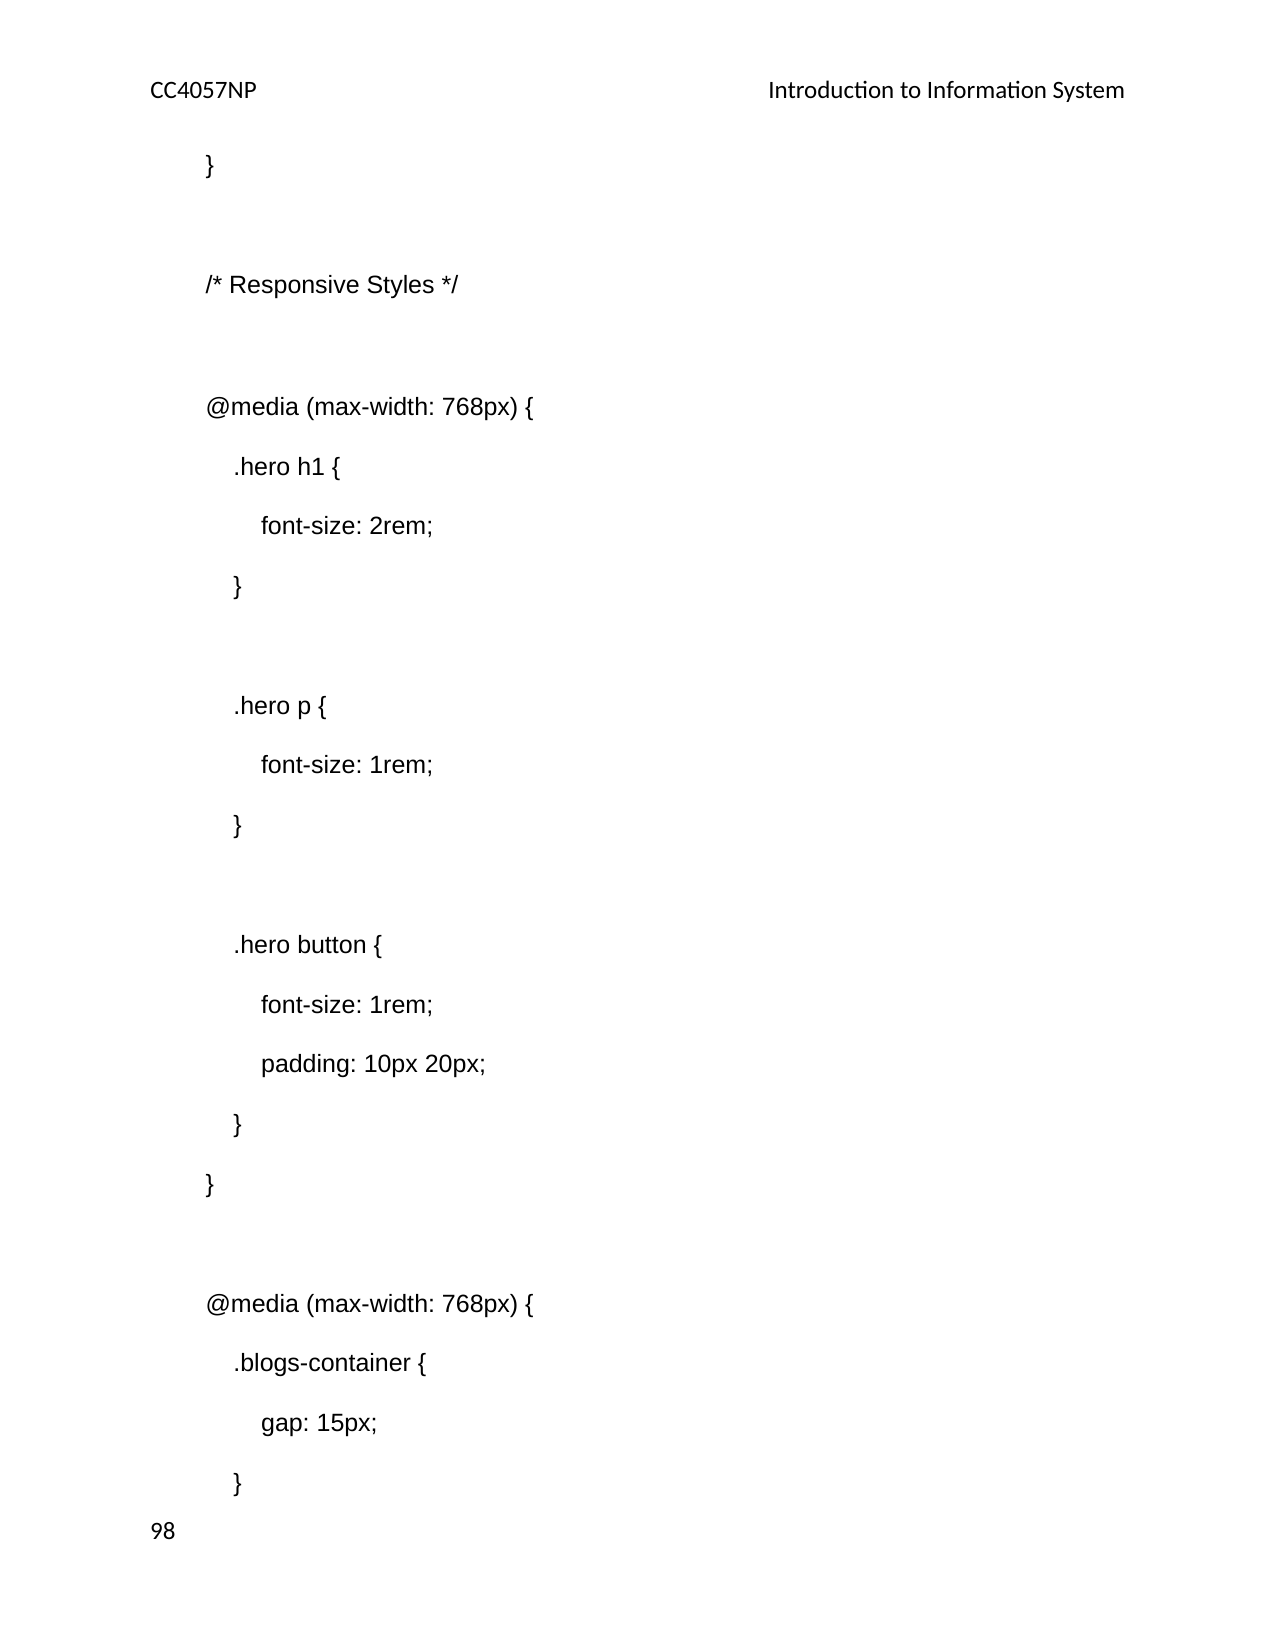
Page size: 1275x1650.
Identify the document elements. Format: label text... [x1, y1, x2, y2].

text .hero button { [150, 930, 1125, 959]
text font-size: 2rem; [150, 511, 1125, 540]
text } [150, 1169, 1125, 1198]
text padding: 10px 20px; [150, 1049, 1125, 1078]
text /* Responsive Styles */ [150, 269, 1125, 298]
text } [150, 810, 1125, 839]
text } [150, 1468, 1125, 1497]
text font-size: 1rem; [150, 990, 1125, 1018]
text } [150, 150, 1125, 179]
text .blogs-container { [150, 1348, 1125, 1377]
text } [150, 1109, 1125, 1138]
text .hero h1 { [150, 452, 1125, 480]
text gap: 15px; [150, 1408, 1125, 1437]
text @media (max-width: 768px) { [150, 392, 1125, 421]
text .hero p { [150, 691, 1125, 719]
text font-size: 1rem; [150, 751, 1125, 779]
text } [150, 571, 1125, 600]
text @media (max-width: 768px) { [150, 1289, 1125, 1317]
